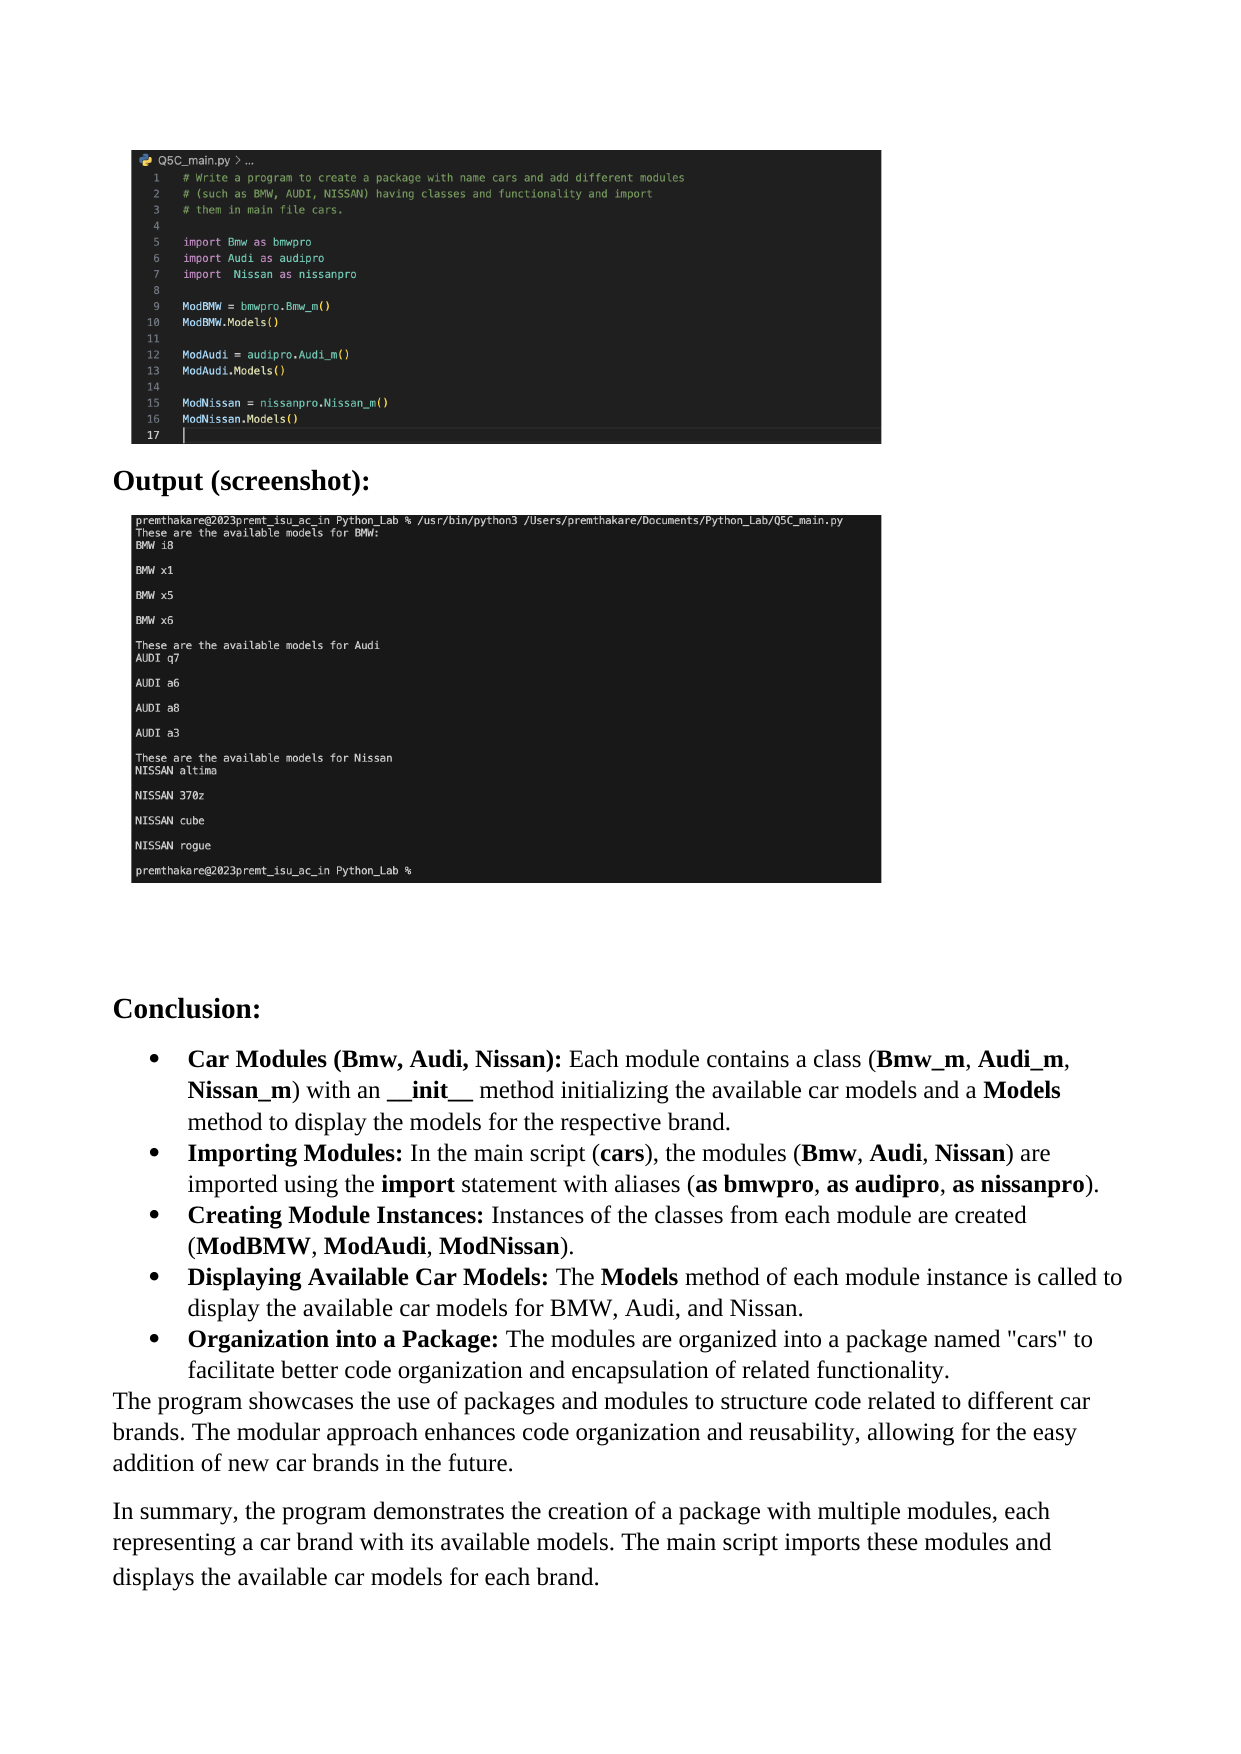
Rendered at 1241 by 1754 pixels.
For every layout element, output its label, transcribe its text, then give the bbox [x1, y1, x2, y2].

text The program showcases the use of packages and modules to structure code related to different car brands. The modular approach enhances code organization and reusability, allowing for the easy addition of new car brands in the future. [112, 1386, 1128, 1477]
list Displaying Available Car Models: The Models method of each module instance is called to display the available car models for BMW, Audi, and Nissan. [150, 1262, 1128, 1322]
text In summary, the program demonstrates the creation of a package with multiple modules, each representing a car brand with its available models. The main script imports these modules and displays the available car models for each brand. [112, 1496, 1128, 1592]
list Organization into a Package: The modules are organized into a package named "cars" to facilitate better code organization and encapsulation of related functionality. [150, 1324, 1128, 1384]
text Output (screenshot): [112, 463, 1128, 496]
text Conclusion: [112, 992, 1128, 1025]
list Creating Module Instances: Instances of the classes from each module are created (ModBMW, ModAudi, ModNissan). [150, 1200, 1128, 1259]
list Car Modules (Bmw, Audi, Nissan): Each module contains a class (Bmw_m, Audi_m, Nissan_m) with an __init__ method initializing the available car models and a Models method to display the models for the respective brand. [150, 1044, 1128, 1135]
list Importing Modules: In the main script (cars), the modules (Bmw, Audi, Nissan) are imported using the import statement with aliases (as bmwpro, as audipro, as nissanpro). [150, 1138, 1128, 1197]
